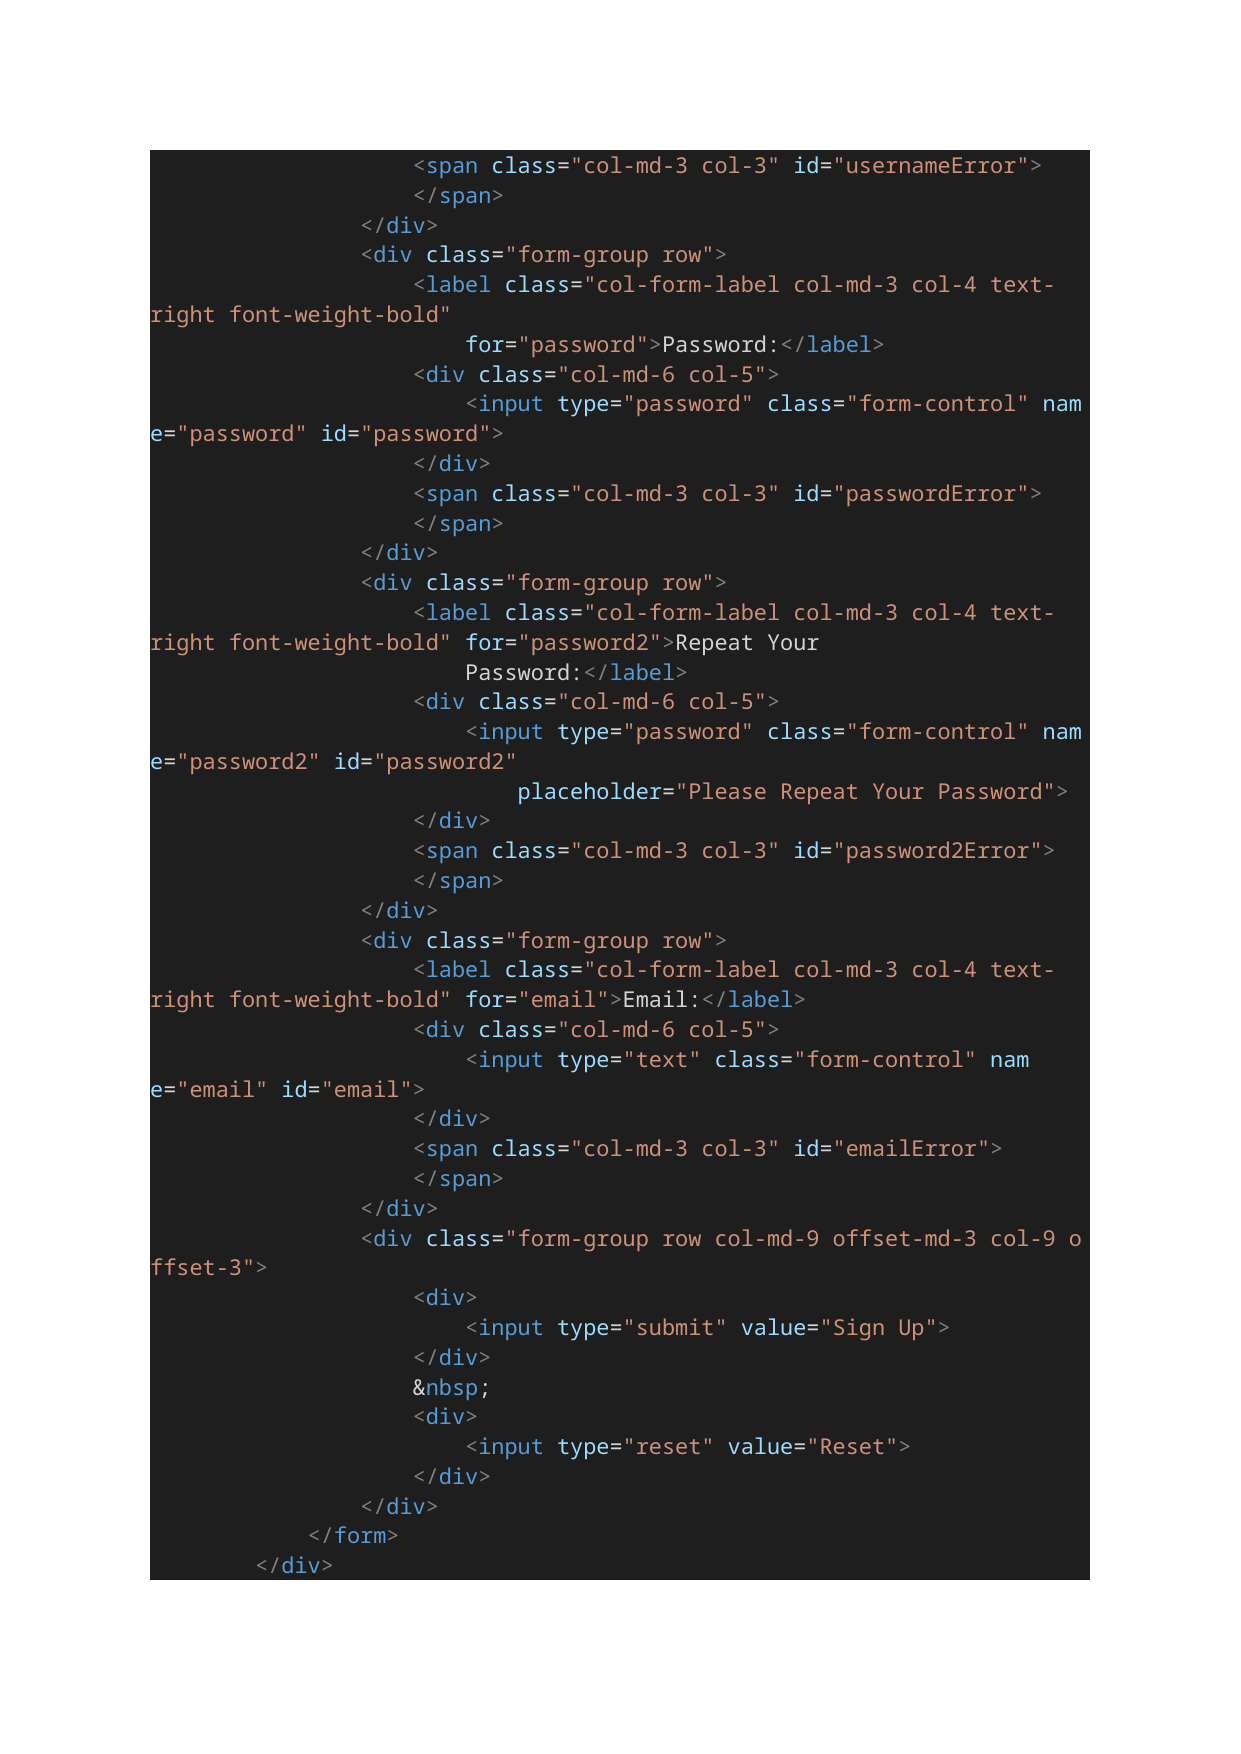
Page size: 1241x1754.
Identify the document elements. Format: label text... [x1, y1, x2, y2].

text <div class="form-group row"> [150, 567, 1090, 597]
text &nbsp; [150, 1371, 1090, 1401]
text <div class="form-group row"> [150, 924, 1090, 954]
text </div> [150, 448, 1090, 478]
text <span class="col-md-3 col-3" id="password2Error"> [150, 835, 1090, 865]
text <input type="submit" value="Sign Up"> [150, 1312, 1090, 1342]
text <label class="col-form-label col-md-3 col-4 text-right font-weight-bold" for="email">Email:</label> [150, 954, 1090, 1014]
text <label class="col-form-label col-md-3 col-4 text-right font-weight-bold" for="password2">Repeat Your [150, 597, 1090, 656]
text </span> [150, 507, 1090, 537]
text </div> [150, 1342, 1090, 1371]
text placeholder="Please Repeat Your Password"> [150, 776, 1090, 805]
text <span class="col-md-3 col-3" id="emailError"> [150, 1133, 1090, 1163]
text for="password">Password:</label> [150, 329, 1090, 358]
text </div> [150, 1103, 1090, 1133]
text </div> [150, 209, 1090, 239]
text </div> [150, 1491, 1090, 1520]
text </form> [150, 1520, 1090, 1550]
text </div> [150, 895, 1090, 924]
text </span> [150, 180, 1090, 209]
text </div> [150, 1550, 1090, 1580]
text <input type="reset" value="Reset"> [150, 1431, 1090, 1461]
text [150, 269, 1090, 329]
text <div> [150, 1282, 1090, 1312]
text <div class="form-group row"> [150, 239, 1090, 269]
text <div class="col-md-6 col-5"> [150, 1014, 1090, 1044]
text <span class="col-md-3 col-3" id="passwordError"> [150, 478, 1090, 507]
text </div> [150, 537, 1090, 567]
text <div class="col-md-6 col-5"> [150, 686, 1090, 716]
text </span> [150, 865, 1090, 895]
text </div> [150, 1461, 1090, 1491]
text <div class="form-group row col-md-9 offset-md-3 col-9 offset-3"> [150, 1222, 1090, 1282]
text <input type="password" class="form-control" name="password" id="password"> [150, 388, 1090, 448]
text </span> [150, 1163, 1090, 1193]
text <div class="col-md-6 col-5"> [150, 358, 1090, 388]
text <input type="password" class="form-control" name="password2" id="password2" [150, 716, 1090, 776]
text Password:</label> [150, 656, 1090, 686]
text <span class="col-md-3 col-3" id="usernameError"> [150, 150, 1090, 180]
text </div> [150, 1193, 1090, 1222]
text <div> [150, 1401, 1090, 1431]
text </div> [150, 805, 1090, 835]
text <input type="text" class="form-control" name="email" id="email"> [150, 1044, 1090, 1103]
